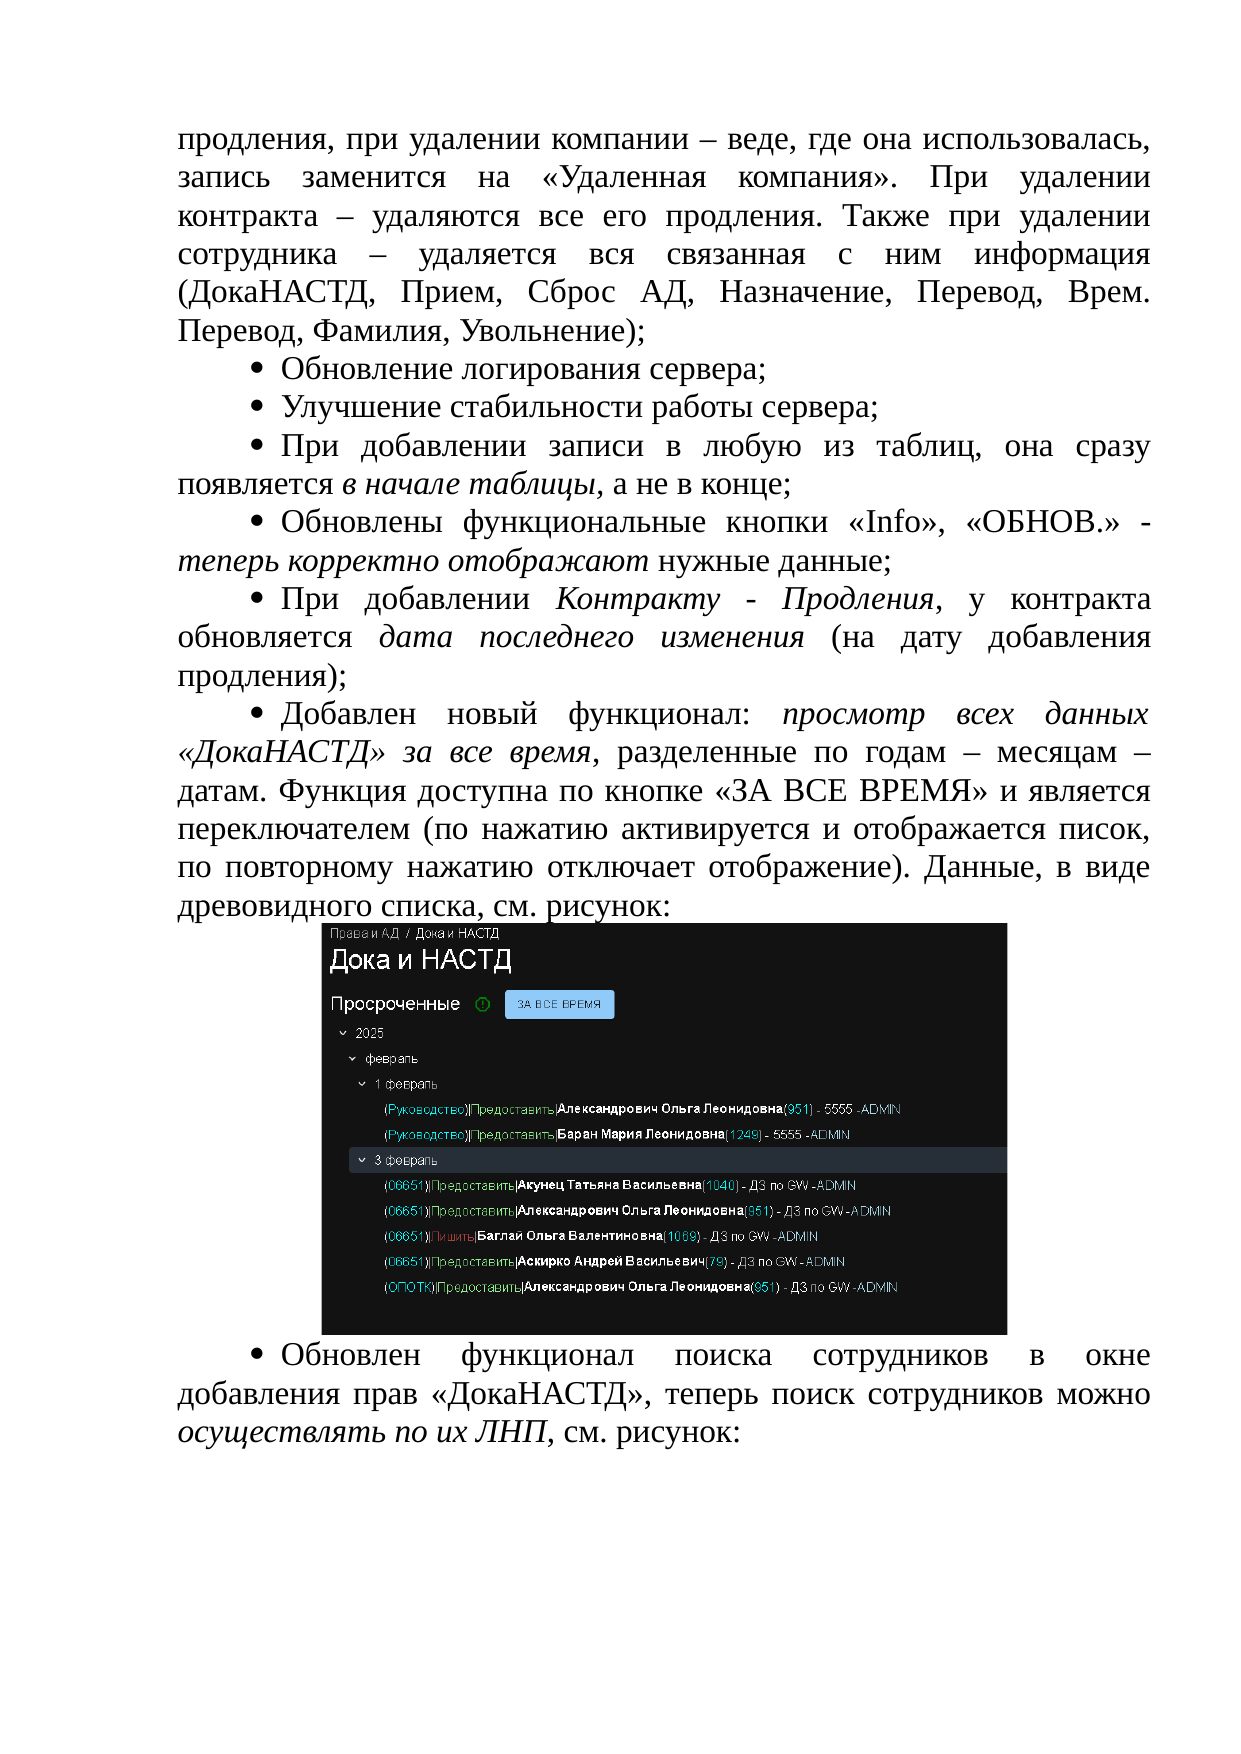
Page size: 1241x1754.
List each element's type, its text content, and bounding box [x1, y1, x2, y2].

picture [321, 923, 1008, 1335]
list При добавлении записи в любую из таблиц, она сразу появляется в начале таблицы, а не в конце; [177, 425, 1152, 501]
list Обновлены функциональные кнопки «Info», «ОБНОВ.» - теперь корректно отображают нужные данные; [177, 501, 1152, 578]
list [177, 118, 1152, 348]
list Добавлен новый функционал: просмотр всех данных «ДокаНАСТД» за все время, разделенные по годам – месяцам – датам. Функция доступна по кнопке «ЗА ВСЕ ВРЕМЯ» и является переключателем (по нажатию активируется и отображается писок, по повторному нажатию отключает отображение). Данные, в виде древовидного списка, см. рисунок: [177, 693, 1152, 923]
list Обновление логирования сервера; [177, 348, 1152, 386]
list Улучшение стабильности работы сервера; [177, 386, 1152, 425]
list Обновлен функционал поиска сотрудников в окне добавления прав «ДокаНАСТД», теперь поиск сотрудников можно осуществлять по их ЛНП, см. рисунок: [177, 1334, 1152, 1449]
list При добавлении Контракту - Продления, у контракта обновляется дата последнего изменения (на дату добавления продления); [177, 578, 1152, 693]
